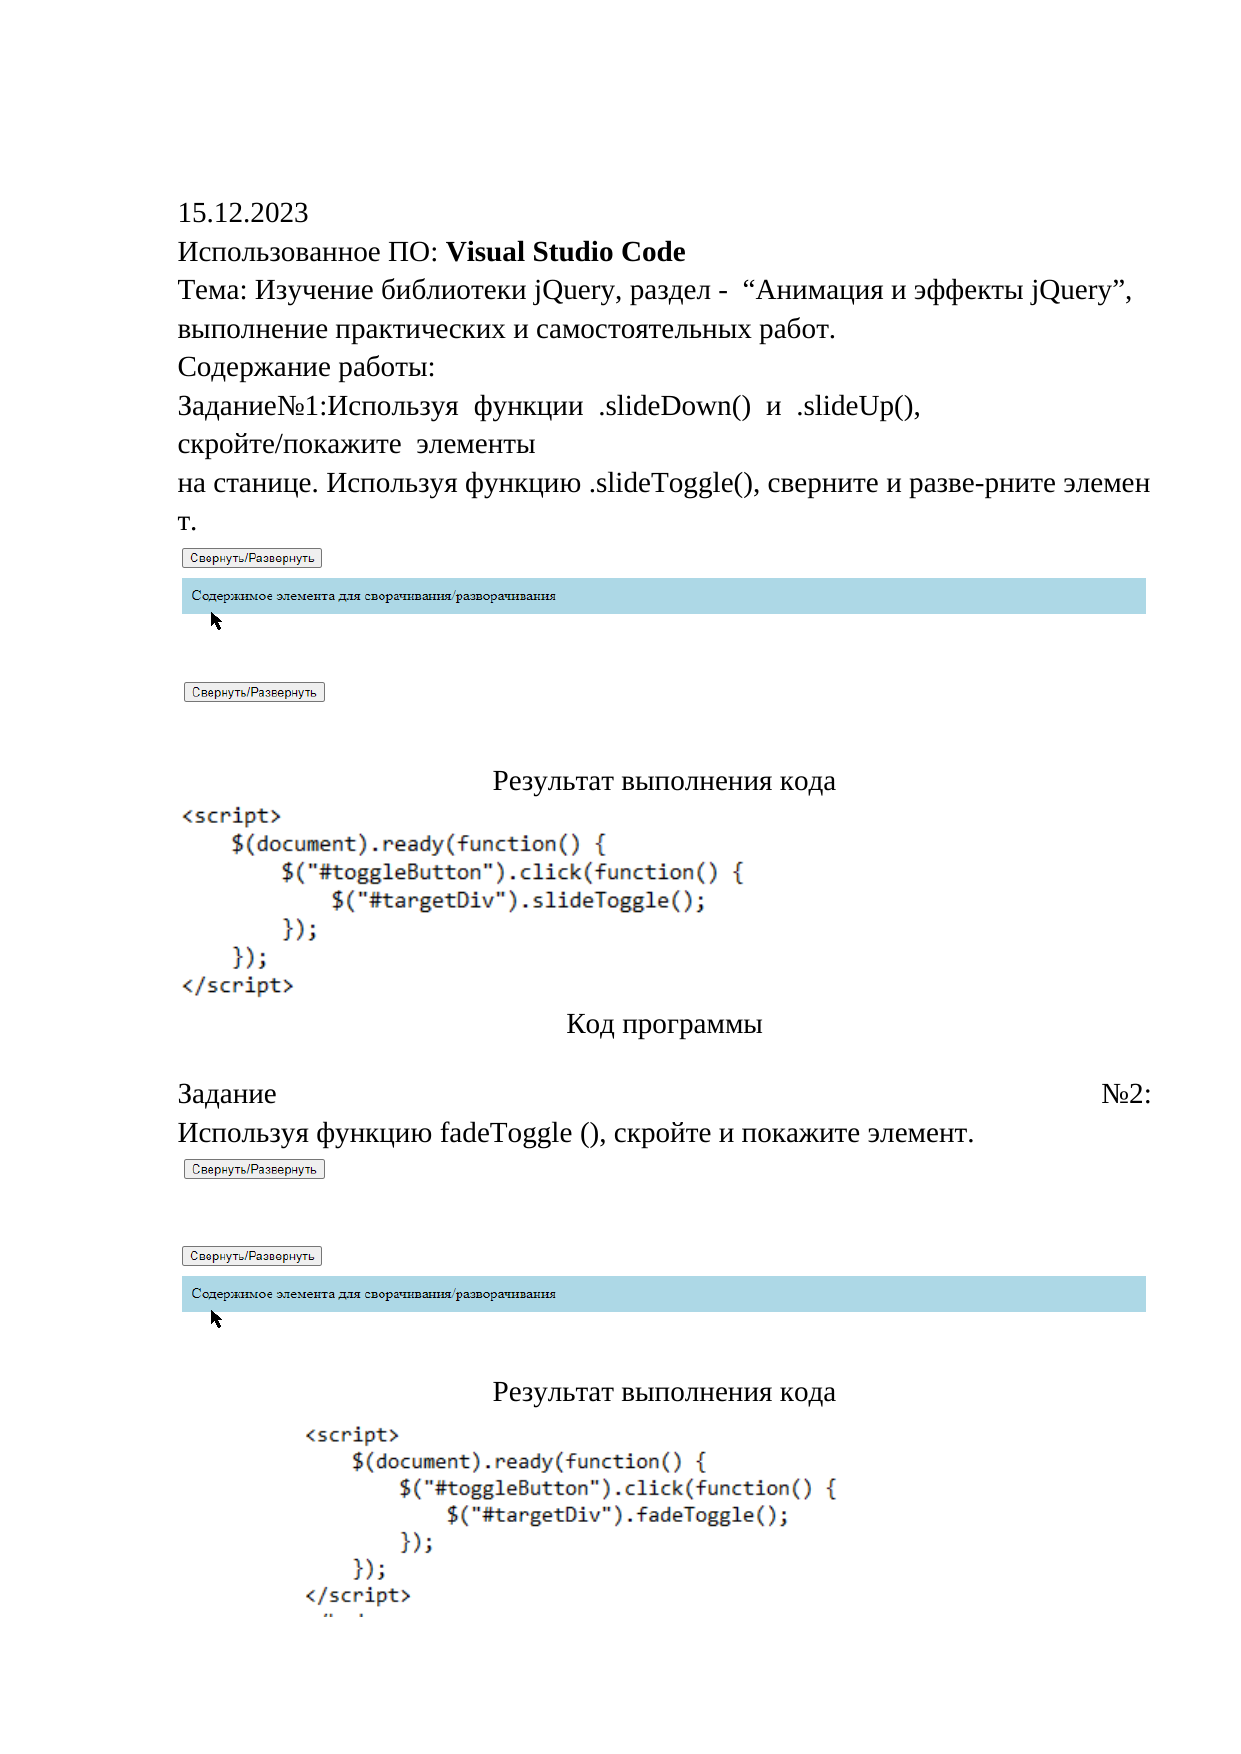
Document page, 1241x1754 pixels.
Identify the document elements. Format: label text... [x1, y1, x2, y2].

text Результат выполнения кода [177, 763, 1152, 797]
text Результат выполнения кода [177, 1374, 1152, 1408]
text Содержание работы: [177, 349, 1152, 383]
picture [305, 1413, 1024, 1617]
picture [177, 1153, 1152, 1236]
picture [177, 542, 1152, 673]
text Задание№1:Используя функции .slideDown() и .slideUp(), скройте/покажите элементы на станице. Используя функцию .slideToggle(), сверните и разве-рните элемент. [177, 388, 1152, 537]
text Тема: Изучение библиотеки jQuery, раздел - “Анимация и эффекты jQuery”, выполнение практических и самостоятельных работ. [177, 272, 1152, 344]
text 15.12.2023 [177, 195, 1152, 229]
picture [177, 676, 1152, 759]
text Код программы [177, 1006, 1152, 1039]
text Задание №2: Используя функцию fadeToggle (), скройте и покажите элемент. [177, 1076, 1152, 1148]
picture [177, 801, 895, 1002]
text Использованное ПО: Visual Studio Code [177, 234, 1152, 267]
picture [177, 1239, 1152, 1371]
